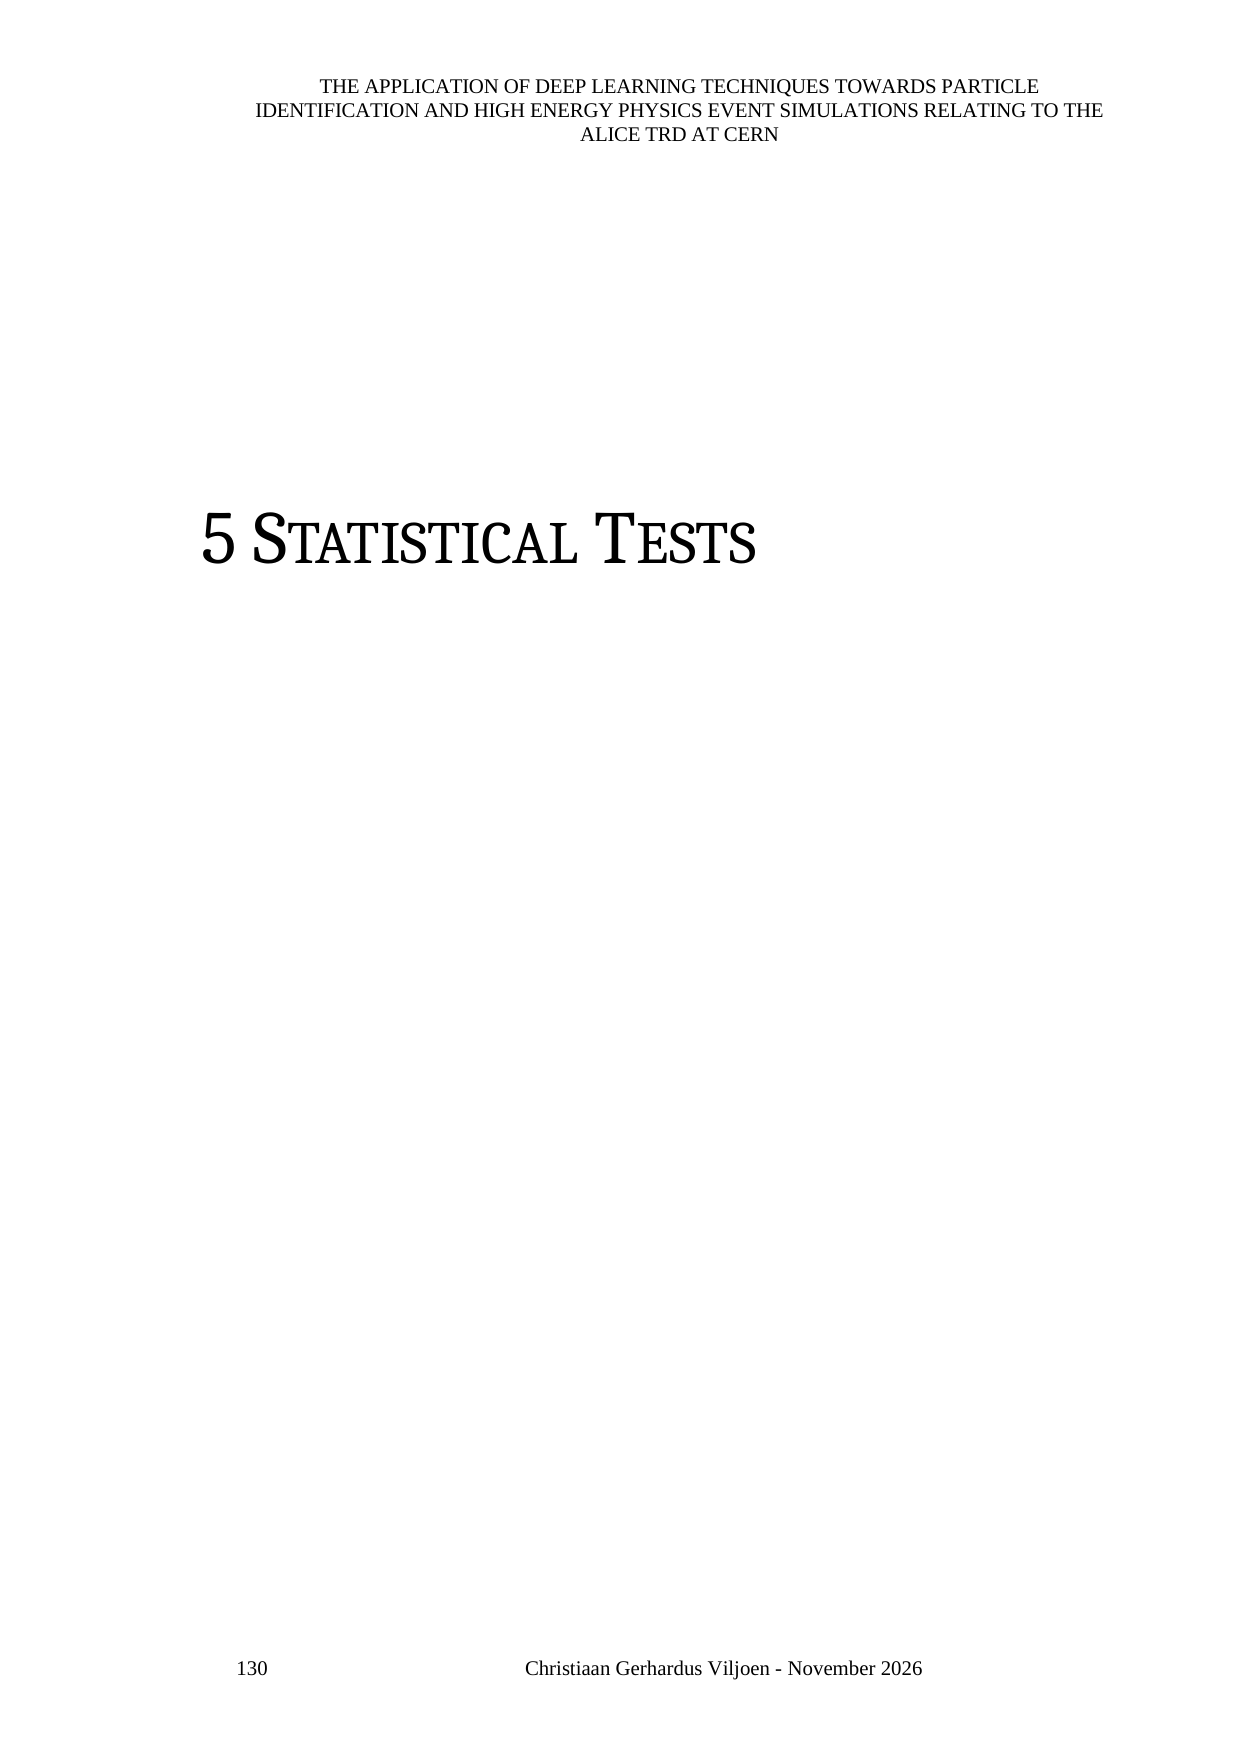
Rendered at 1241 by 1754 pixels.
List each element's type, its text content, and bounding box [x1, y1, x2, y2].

subtitle Statistical Tests [201, 496, 1122, 582]
